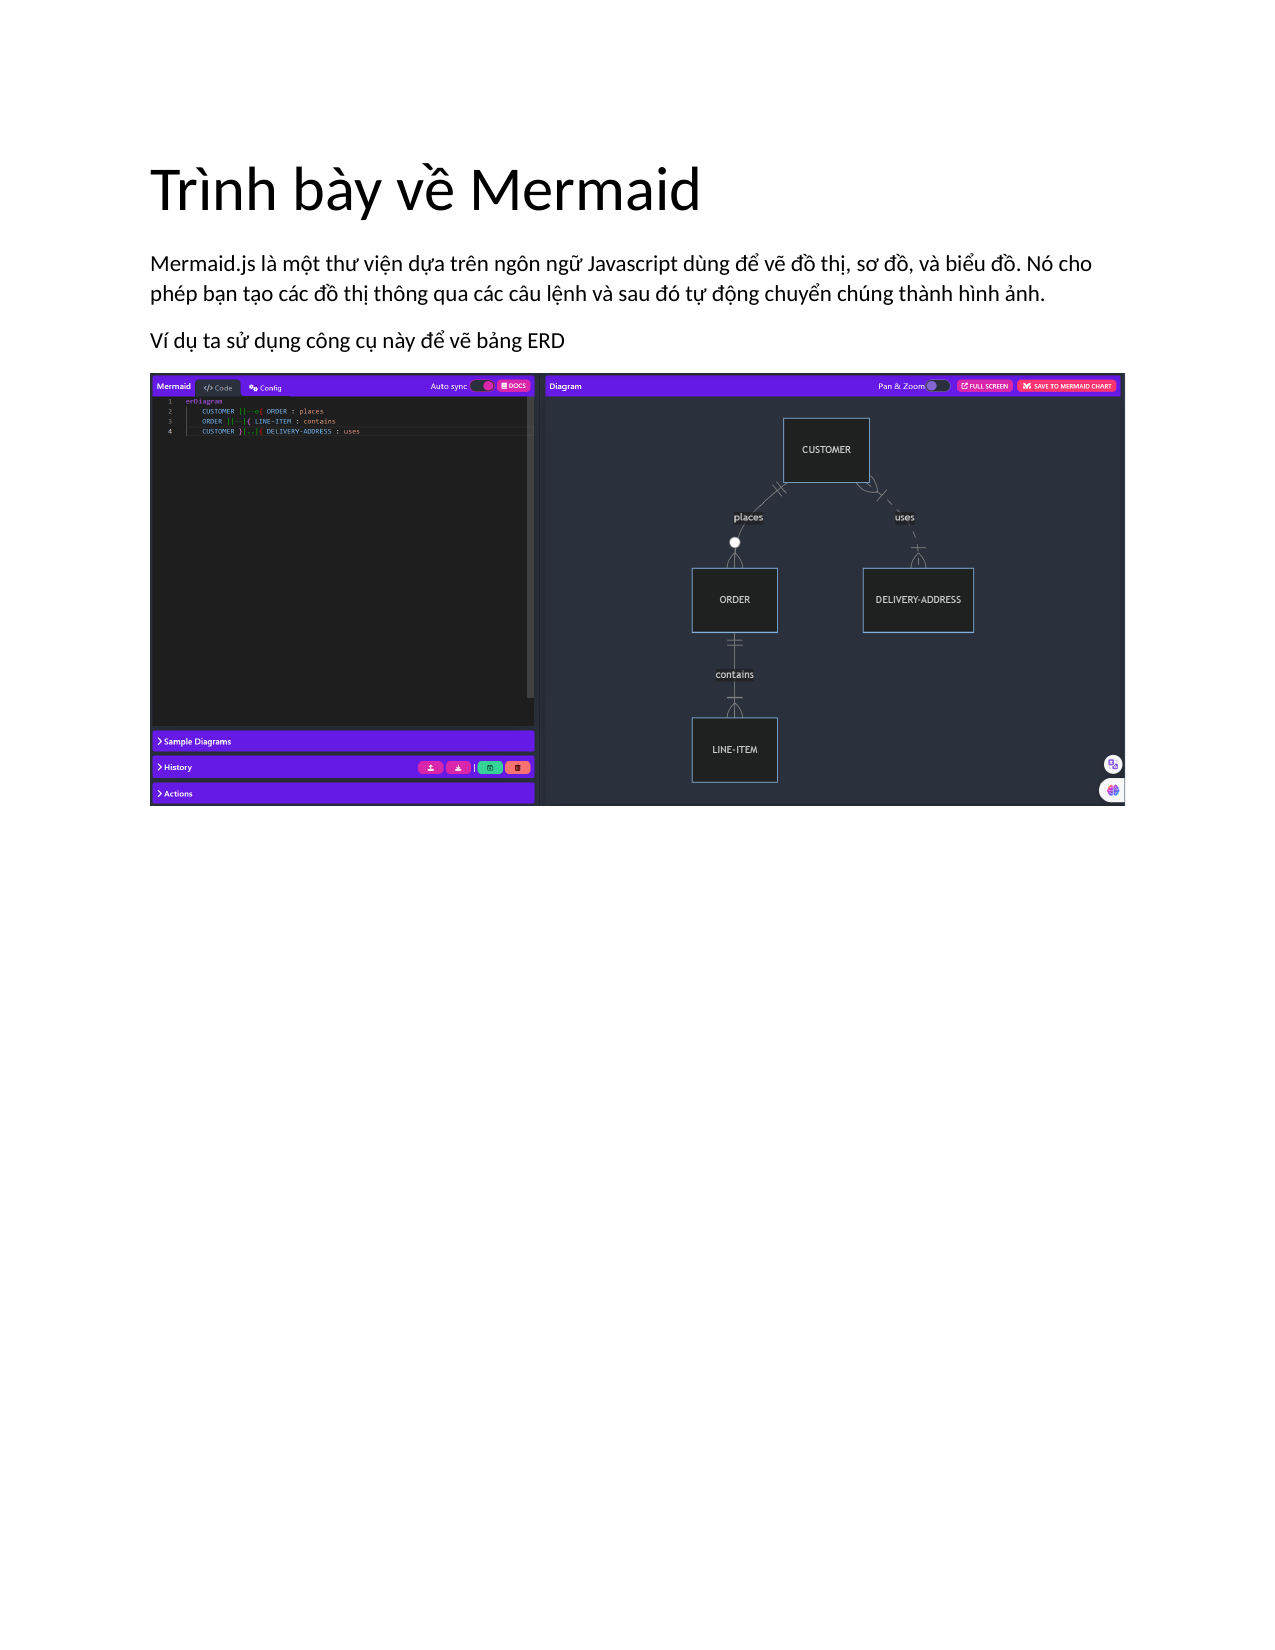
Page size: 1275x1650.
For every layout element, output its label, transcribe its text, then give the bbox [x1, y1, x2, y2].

text Ví dụ ta sử dụng công cụ này để vẽ bảng ERD [150, 326, 1125, 354]
text Mermaid.js là một thư viện dựa trên ngôn ngữ Javascript dùng để vẽ đồ thị, sơ đồ, và biểu đồ. Nó cho phép bạn tạo các đồ thị thông qua các câu lệnh và sau đó tự động chuyển chúng thành hình ảnh. [150, 249, 1125, 307]
text Trình bày về Mermaid [150, 150, 1125, 226]
picture [150, 373, 1125, 806]
